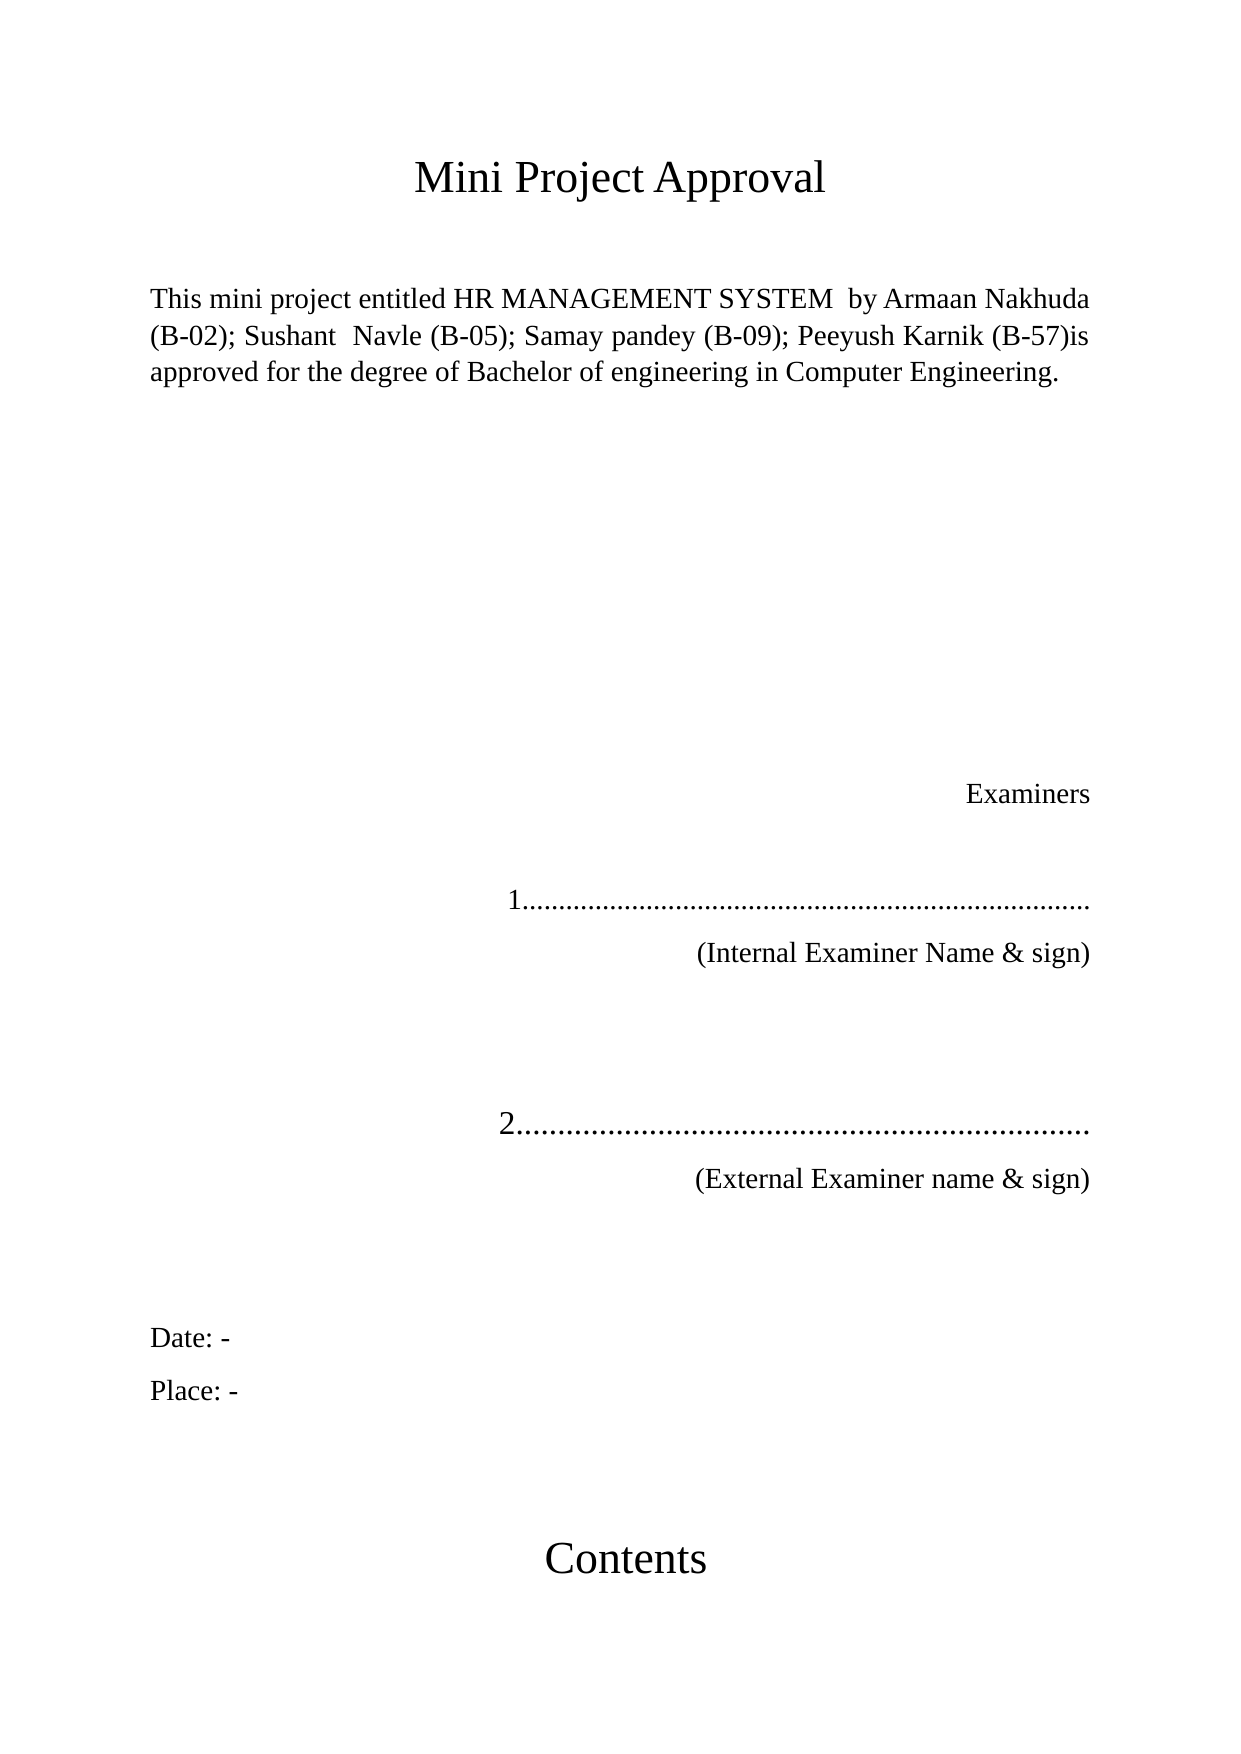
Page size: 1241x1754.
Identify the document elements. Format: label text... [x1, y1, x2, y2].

text 2..................................................................... [150, 1104, 1090, 1142]
text (Internal Examiner Name & sign) [150, 935, 1090, 968]
text Mini Project Approval [150, 150, 1090, 203]
text 1.............................................................................. [150, 882, 1090, 916]
text Date: - [150, 1320, 1090, 1354]
text This mini project entitled HR MANAGEMENT SYSTEM by Armaan Nakhuda (B-02); Sushant Navle (B-05); Samay pandey (B-09); Peeyush Karnik (B-57)is approved for the degree of Bachelor of engineering in Computer Engineering. [150, 282, 1090, 387]
text Contents [150, 1531, 1090, 1583]
text (External Examiner name & sign) [150, 1162, 1090, 1195]
text Place: - [150, 1373, 1090, 1406]
text Examiners [150, 776, 1090, 810]
